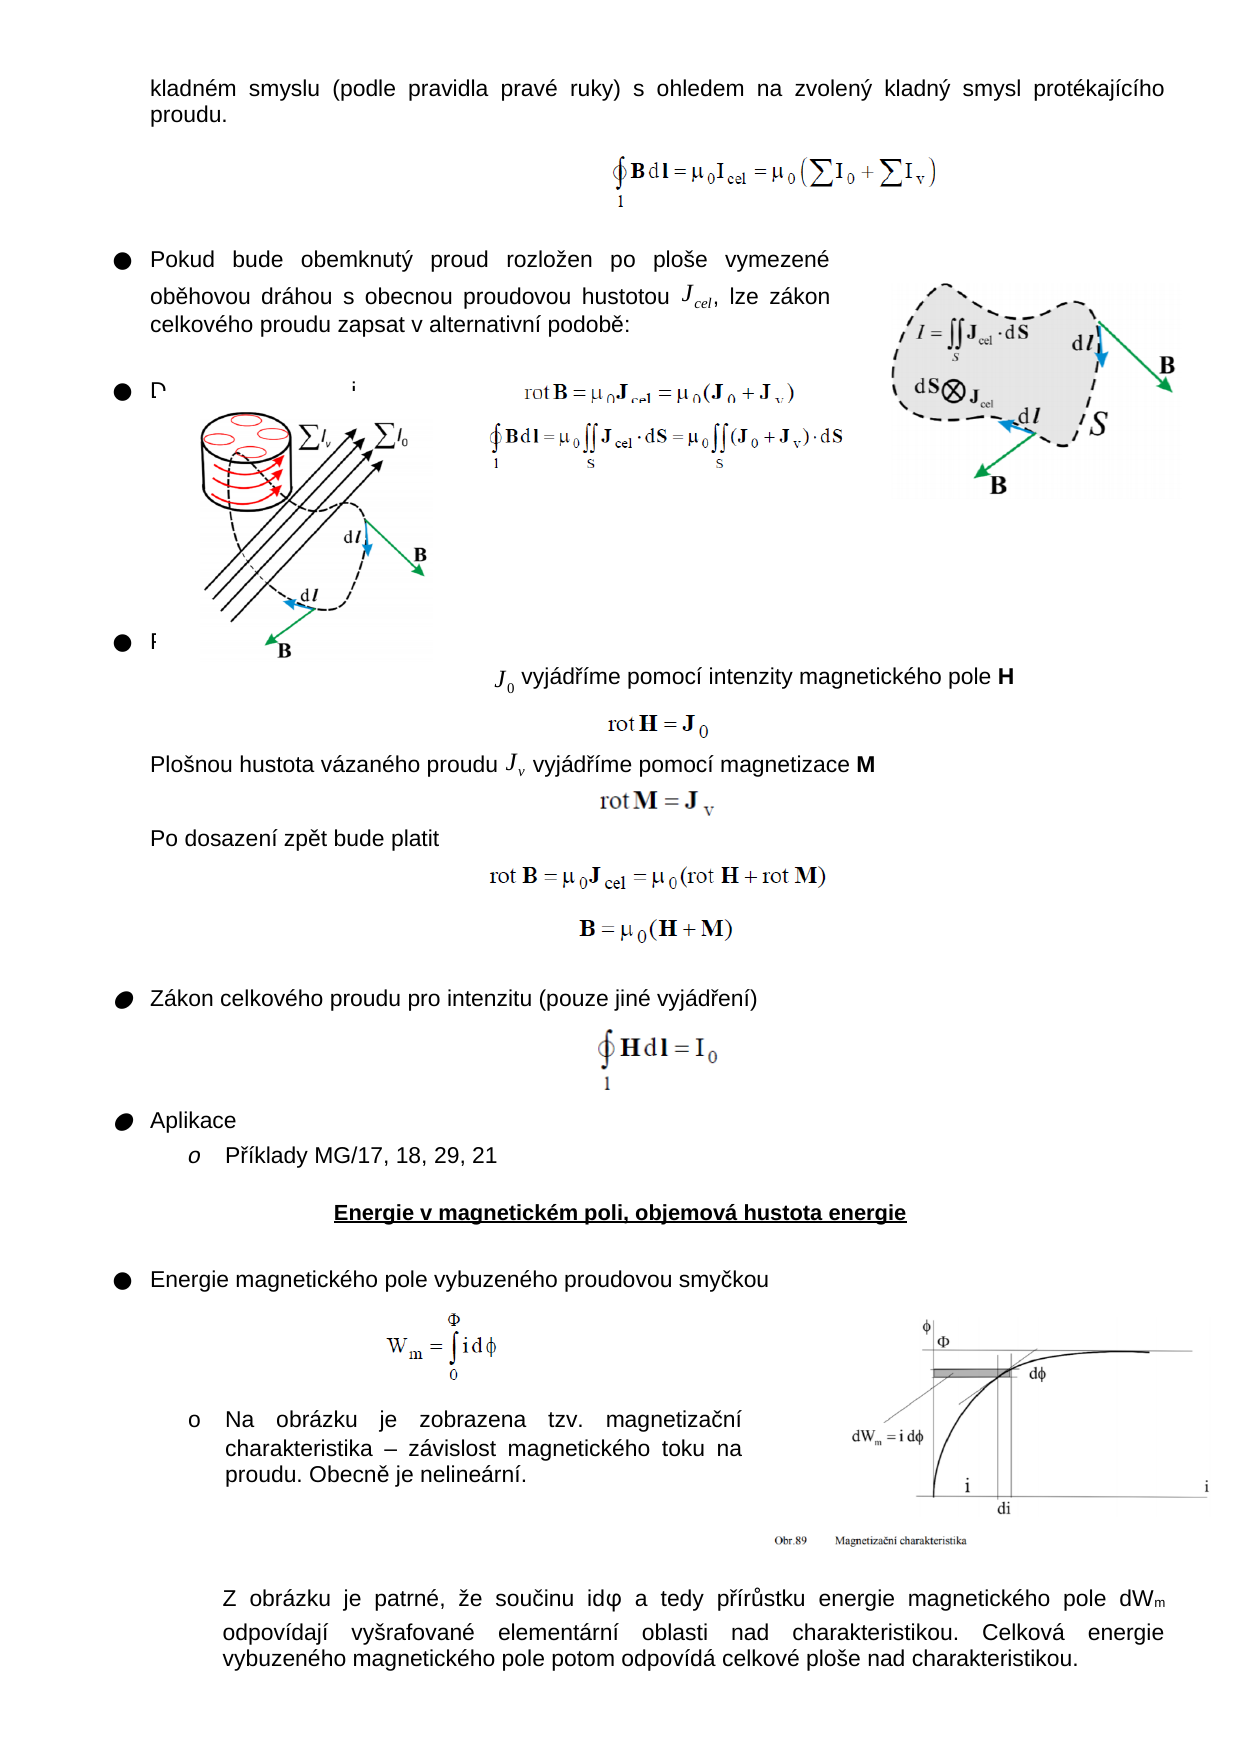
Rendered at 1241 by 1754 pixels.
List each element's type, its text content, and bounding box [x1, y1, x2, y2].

text Plošnou hustota vázaného proudu vyjádříme pomocí magnetizace M [150, 748, 1165, 780]
picture [587, 1019, 728, 1095]
list Zákon celkového proudu pro intenzitu (pouze jiné vyjádření) [112, 972, 1165, 1019]
picture [604, 145, 941, 215]
list Plošnou hustotu kondukčního proudu vyjádříme pomocí intenzity magnetického pole H [112, 616, 1165, 700]
list Aplikace [112, 1095, 1165, 1142]
picture [600, 699, 715, 749]
list Pokud bude obemknutý proud rozložen po ploše vymezené oběhovou dráhou s obecnou proudovou hustotou , lze zákon celkového proudu zapsat v alternativní podobě: [112, 233, 849, 338]
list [112, 75, 1165, 128]
text Po dosazení zpět bude platit [150, 825, 1165, 851]
picture [487, 851, 828, 946]
picture [593, 779, 722, 825]
picture [373, 1301, 507, 1385]
picture [156, 391, 474, 684]
picture [761, 1308, 1231, 1561]
list Na obrázku je zobrazena tzv. magnetizační charakteristika – závislost magnetického toku na proudu. Obecně je nelineární. [187, 1406, 761, 1487]
list Energie magnetického pole vybuzeného proudovou smyčkou [112, 1254, 1165, 1301]
list Diferenciální tvar [112, 364, 1165, 563]
picture [849, 228, 1208, 537]
list Příklady MG/17, 18, 29, 21 [187, 1142, 1165, 1170]
picture [484, 365, 845, 478]
text Z obrázku je patrné, že součinu idφ a tedy přírůstku energie magnetického pole dWm odpovídají vyšrafované elementární oblasti nad charakteristikou. Celková energie vybuzeného magnetického pole potom odpovídá celkové ploše nad charakteristikou. [222, 1572, 1165, 1672]
text Energie v magnetickém poli, objemová hustota energie [75, 1199, 1165, 1225]
